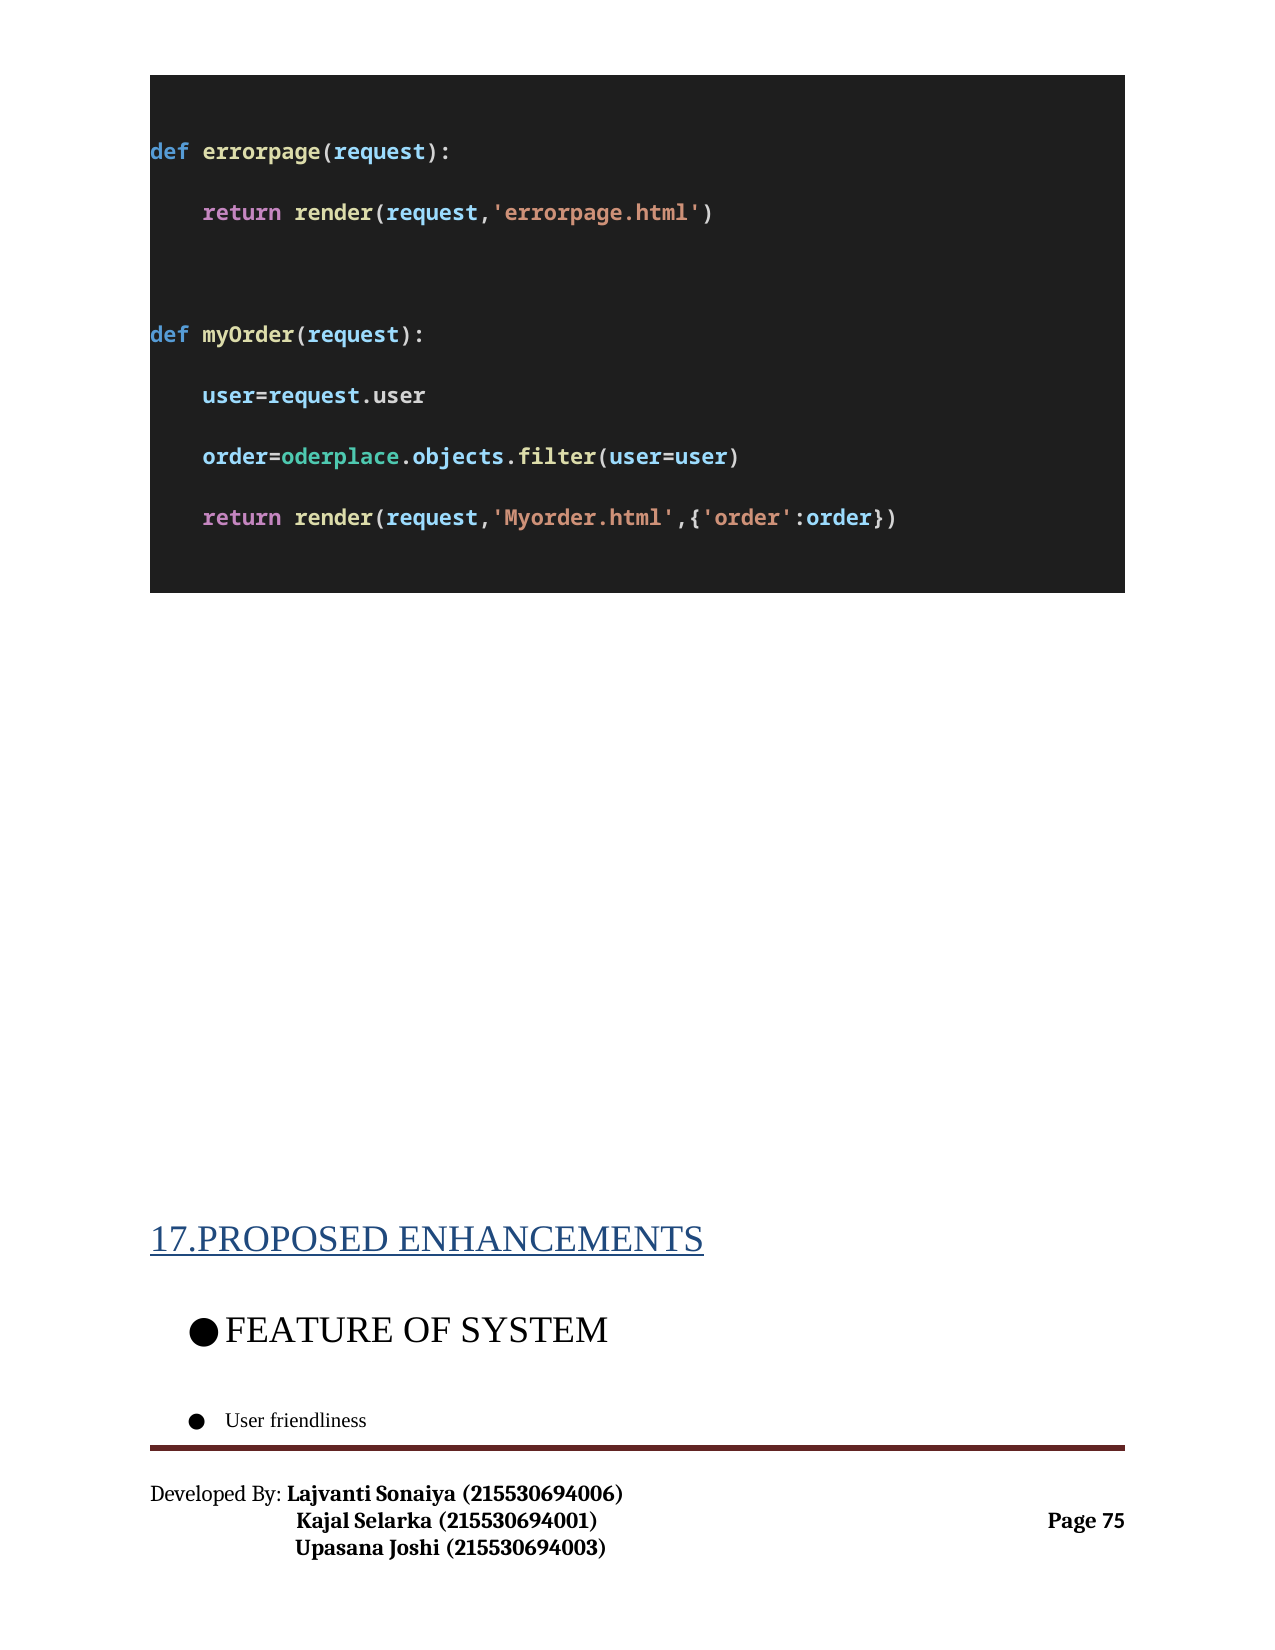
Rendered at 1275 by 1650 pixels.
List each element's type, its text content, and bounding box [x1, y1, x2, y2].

text return render(request,'Myorder.html',{'order':order}) [150, 502, 1125, 532]
text return render(request,'errorpage.html') [150, 197, 1125, 227]
text user=request.user [150, 380, 1125, 410]
list User friendliness [187, 1396, 1125, 1439]
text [150, 441, 1125, 471]
text def myOrder(request): [150, 319, 1125, 349]
list FEATURE OF SYSTEM [187, 1287, 1125, 1364]
text 17.PROPOSED ENHANCEMENTS [150, 1217, 1125, 1260]
text def errorpage(request): [150, 136, 1125, 166]
